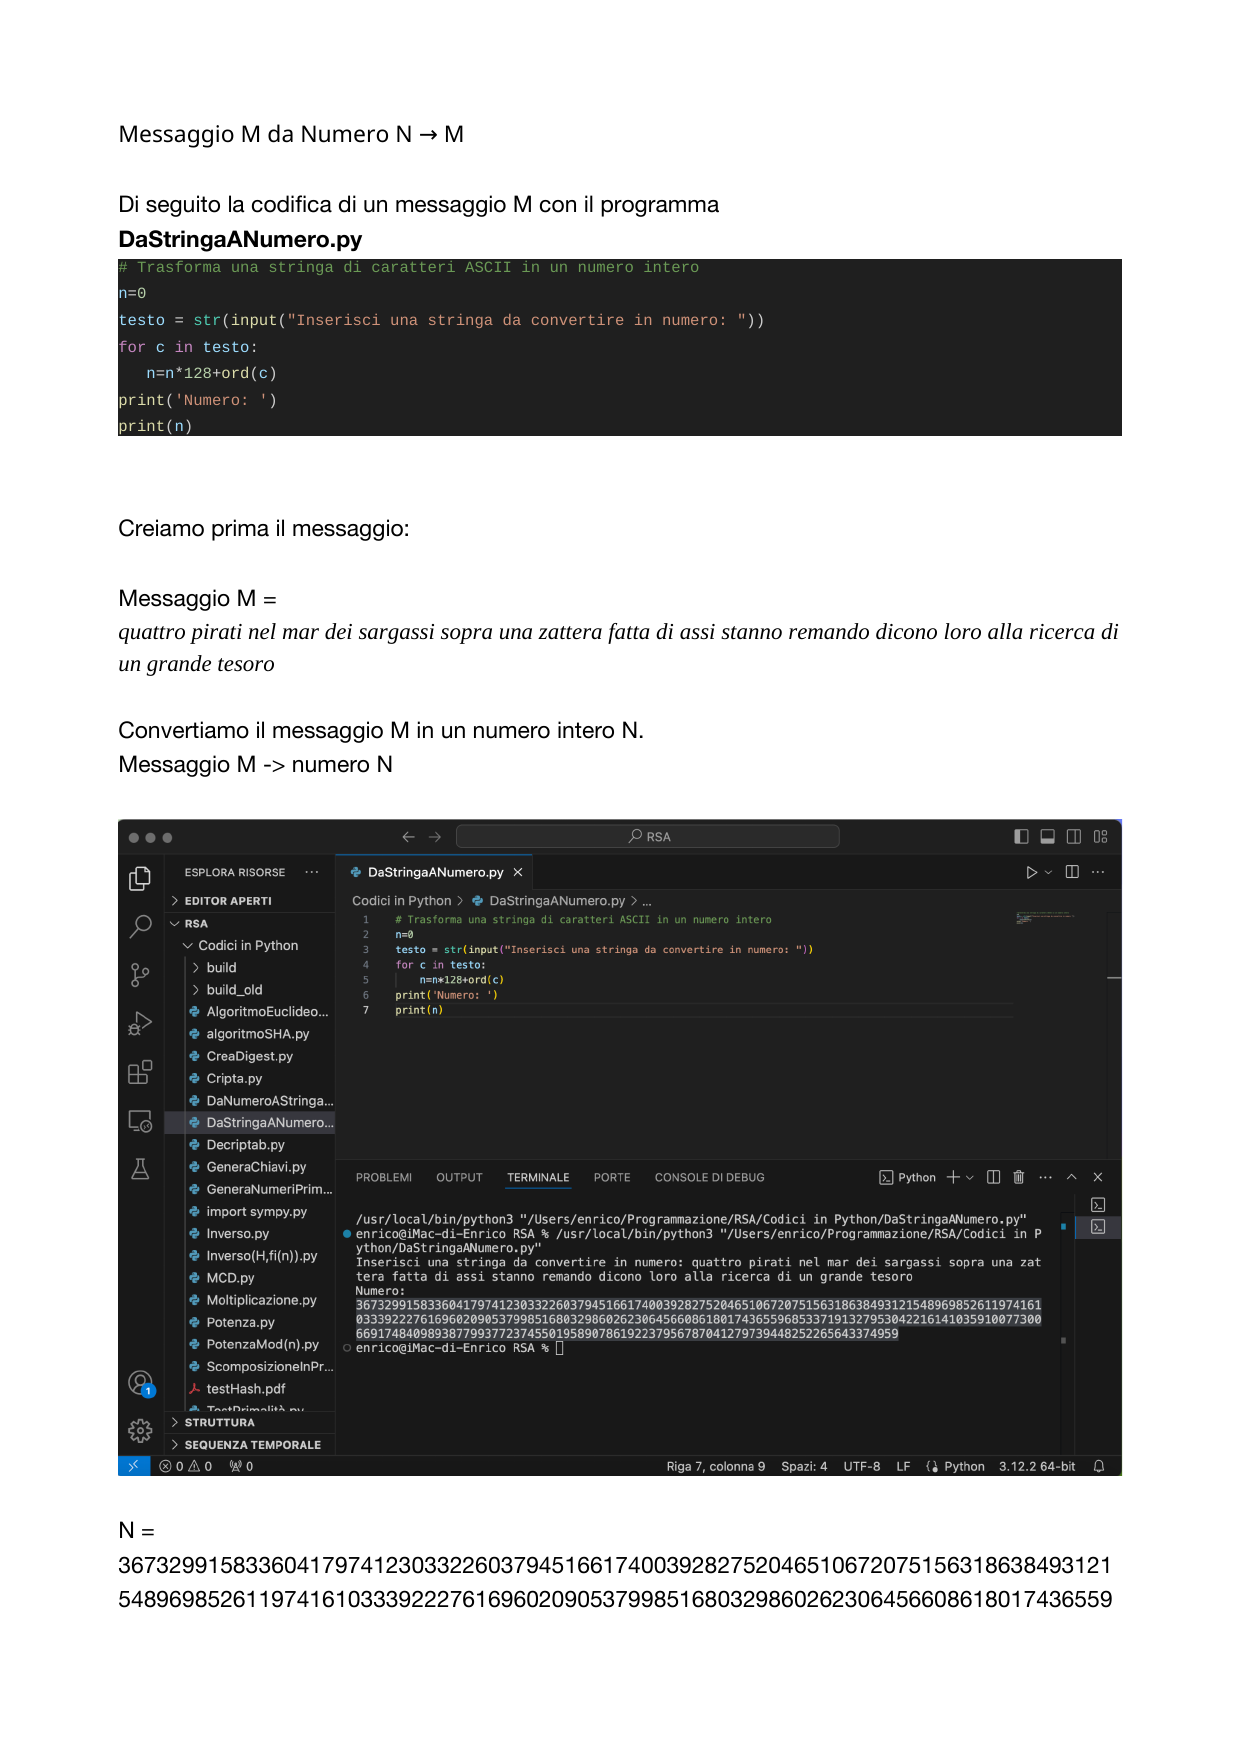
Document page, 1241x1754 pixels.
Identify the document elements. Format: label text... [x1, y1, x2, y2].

text n=n*128+ord(c) [118, 366, 1122, 383]
text N = [118, 1516, 1122, 1545]
text Messaggio M = [118, 584, 1122, 612]
picture [118, 819, 1123, 1476]
text DaStringaANumero.py [118, 225, 1122, 254]
text print(n) [118, 419, 1122, 436]
text quattro pirati nel mar dei sargassi sopra una zattera fatta di assi stanno remando dicono loro alla ricerca di un grande tesoro [118, 618, 1122, 676]
text # Trasforma una stringa di caratteri ASCII in un numero intero [118, 259, 1122, 277]
text for c in testo: [118, 339, 1122, 357]
text Messaggio M -> numero N [118, 751, 1122, 779]
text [118, 1551, 1122, 1614]
text print('Numero: ') [118, 392, 1122, 410]
text testo = str(input("Inserisci una stringa da convertire in numero: ")) [118, 312, 1122, 330]
text n=0 [118, 286, 1122, 304]
text Di seguito la codifica di un messaggio M con il programma [118, 190, 1122, 219]
text Creiamo prima il messaggio: [118, 514, 1122, 543]
text Convertiamo il messaggio M in un numero intero N. [118, 716, 1122, 745]
